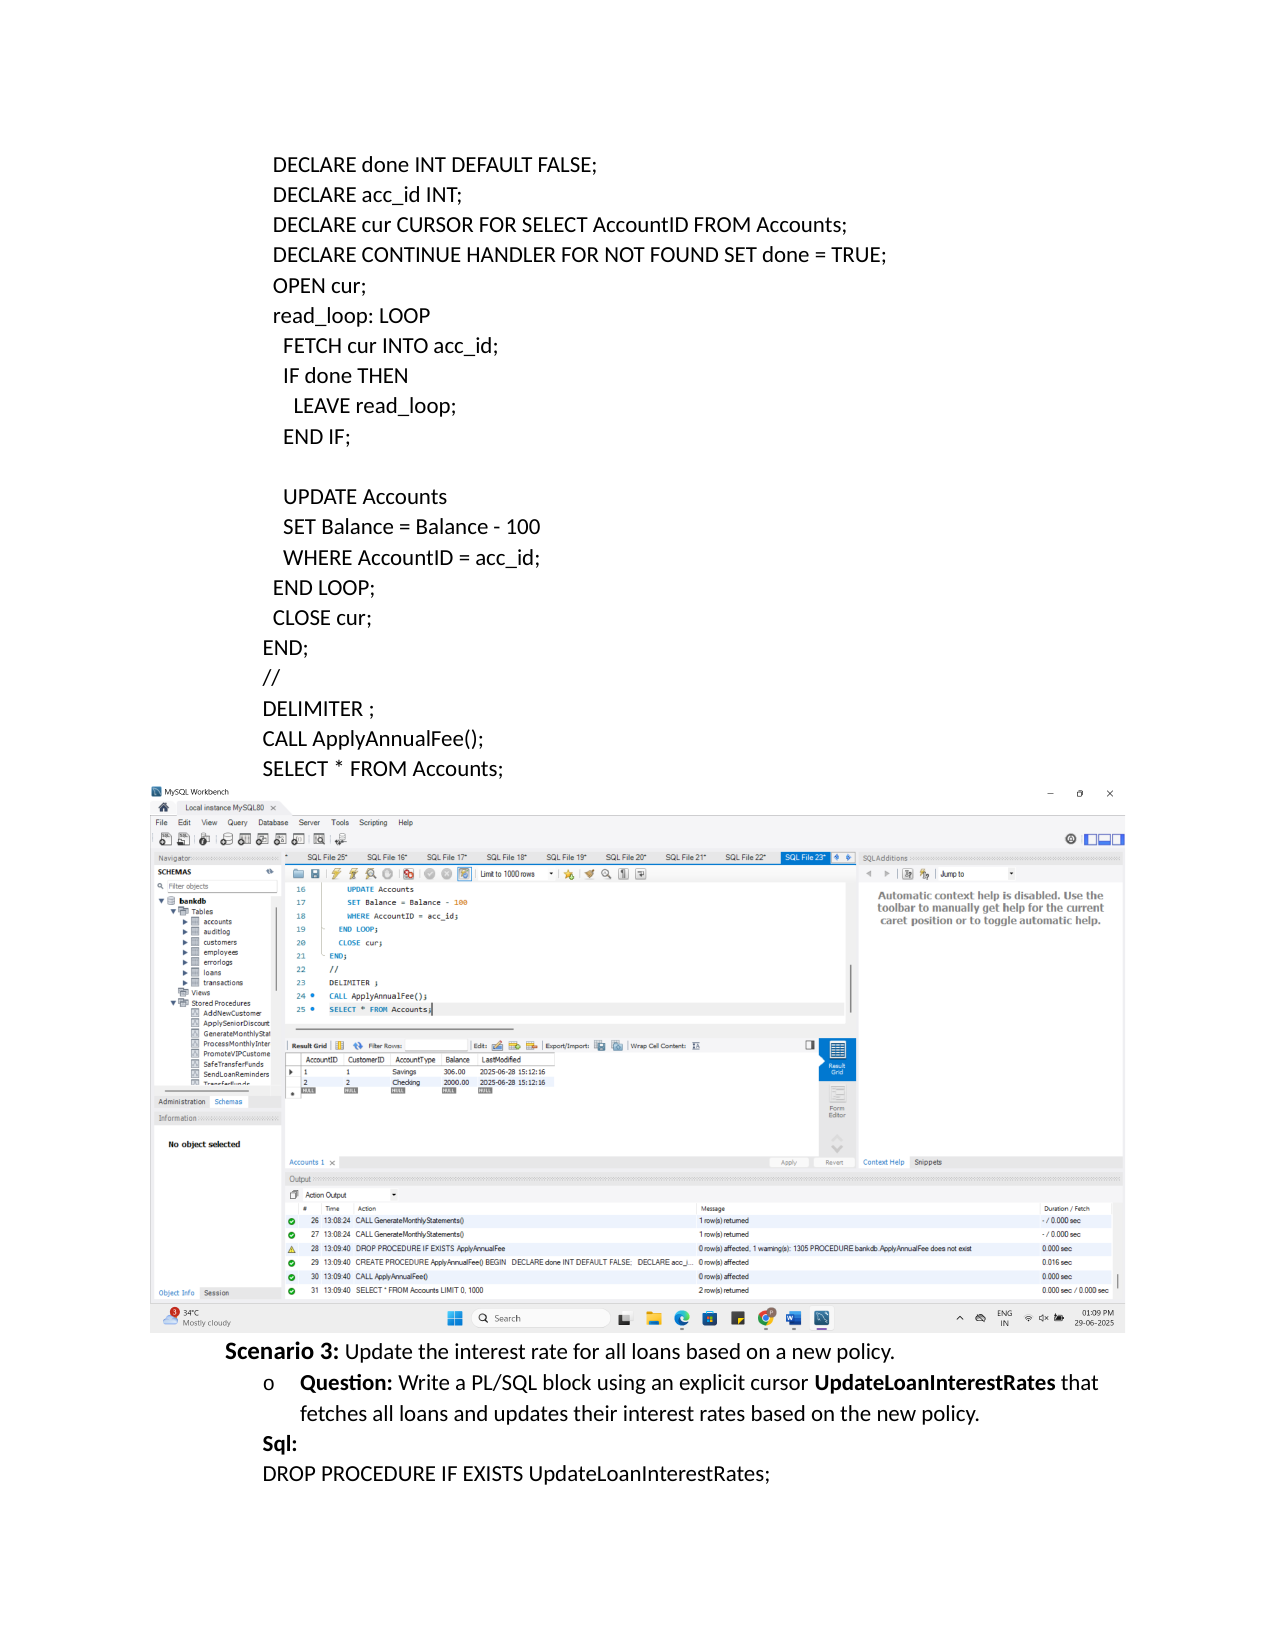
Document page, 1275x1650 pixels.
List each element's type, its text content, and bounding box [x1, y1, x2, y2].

text SET Balance = Balance - 100 [262, 512, 1125, 541]
text SELECT * FROM Accounts; [262, 754, 1125, 782]
text DELIMITER ; [262, 694, 1125, 722]
text END LOOP; [262, 573, 1125, 601]
text read_loop: LOOP [262, 301, 1125, 329]
text Scenario 3: Update the interest rate for all loans based on a new policy. [225, 1335, 1125, 1366]
text CLOSE cur; [262, 603, 1125, 631]
text DECLARE cur CURSOR FOR SELECT AccountID FROM Accounts; [262, 210, 1125, 238]
text Sql: [262, 1429, 1125, 1457]
text WHERE AccountID = acc_id; [262, 543, 1125, 571]
text END; [262, 633, 1125, 661]
text FETCH cur INTO acc_id; [262, 331, 1125, 359]
text DECLARE acc_id INT; [262, 180, 1125, 208]
text DROP PROCEDURE IF EXISTS UpdateLoanInterestRates; [262, 1459, 1125, 1487]
text OPEN cur; [262, 271, 1125, 299]
list Question: Write a PL/SQL block using an explicit cursor UpdateLoanInterestRates that fetches all loans and updates their interest rates based on the new policy. [262, 1368, 1125, 1427]
text UPDATE Accounts [262, 482, 1125, 510]
text // [262, 663, 1125, 692]
text CALL ApplyAnnualFee(); [262, 724, 1125, 752]
text DECLARE done INT DEFAULT FALSE; [262, 150, 1125, 178]
text END IF; [262, 422, 1125, 450]
text DECLARE CONTINUE HANDLER FOR NOT FOUND SET done = TRUE; [262, 241, 1125, 269]
text IF done THEN [262, 361, 1125, 389]
text LEAVE read_loop; [262, 392, 1125, 420]
picture [150, 784, 1125, 1333]
